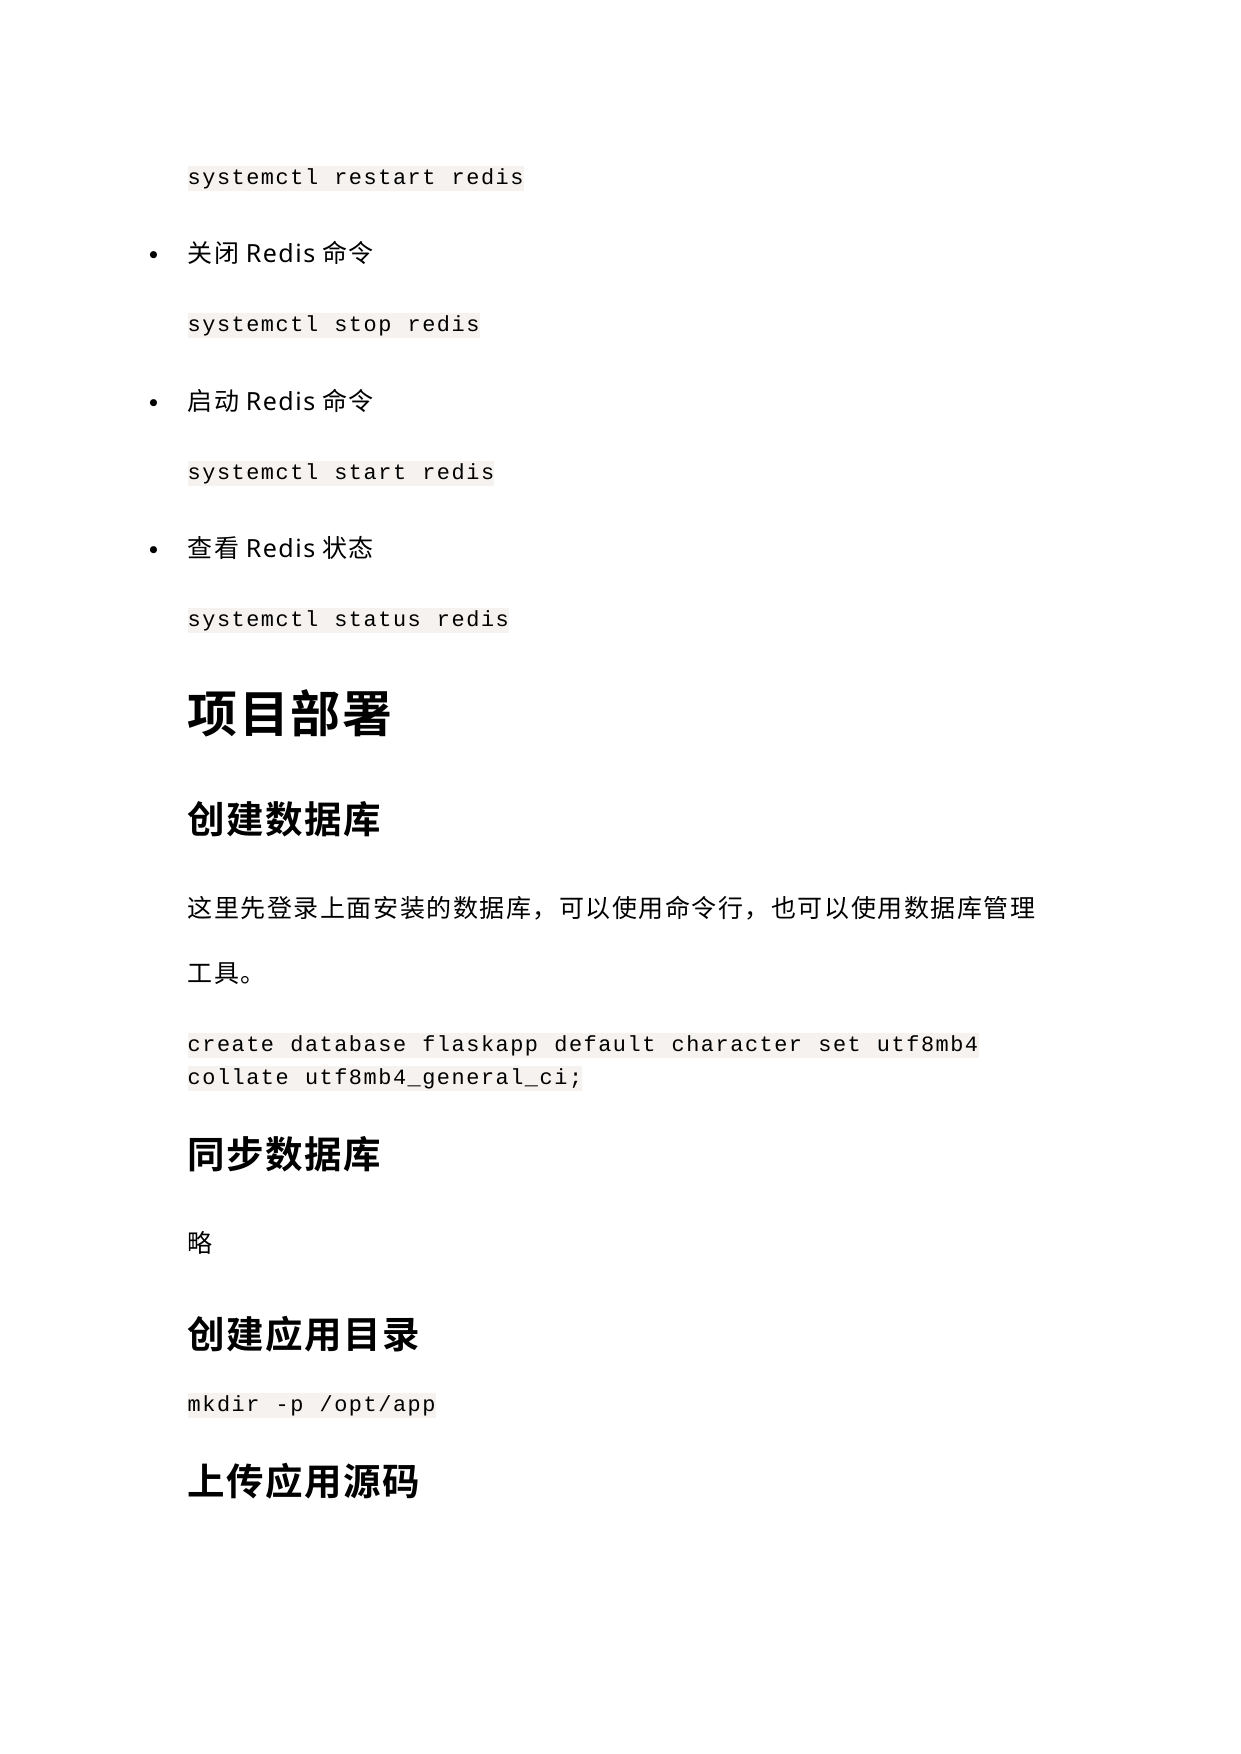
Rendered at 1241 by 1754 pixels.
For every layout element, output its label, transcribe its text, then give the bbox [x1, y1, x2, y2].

list 关闭Redis命令 [150, 219, 1053, 284]
subtitle 创建应用目录 [187, 1299, 1053, 1364]
text systemctl stop redis [187, 309, 1053, 342]
text 略 [187, 1209, 1053, 1274]
text systemctl start redis [187, 457, 1053, 489]
subtitle 创建数据库 [187, 784, 1053, 849]
text mkdir -p /opt/app [187, 1389, 1053, 1422]
subtitle 上传应用源码 [187, 1447, 1053, 1512]
text systemctl status redis [187, 604, 1053, 637]
subtitle 同步数据库 [187, 1119, 1053, 1184]
list 查看Redis状态 [150, 514, 1053, 579]
list 启动Redis命令 [150, 367, 1053, 432]
text create database flaskapp default character set utf8mb4 collate utf8mb4_general_ci; [187, 1029, 1053, 1094]
subtitle 项目部署 [187, 662, 1053, 759]
text systemctl restart redis [187, 162, 1053, 194]
text 这里先登录上面安装的数据库，可以使用命令行，也可以使用数据库管理工具。 [187, 874, 1053, 1004]
